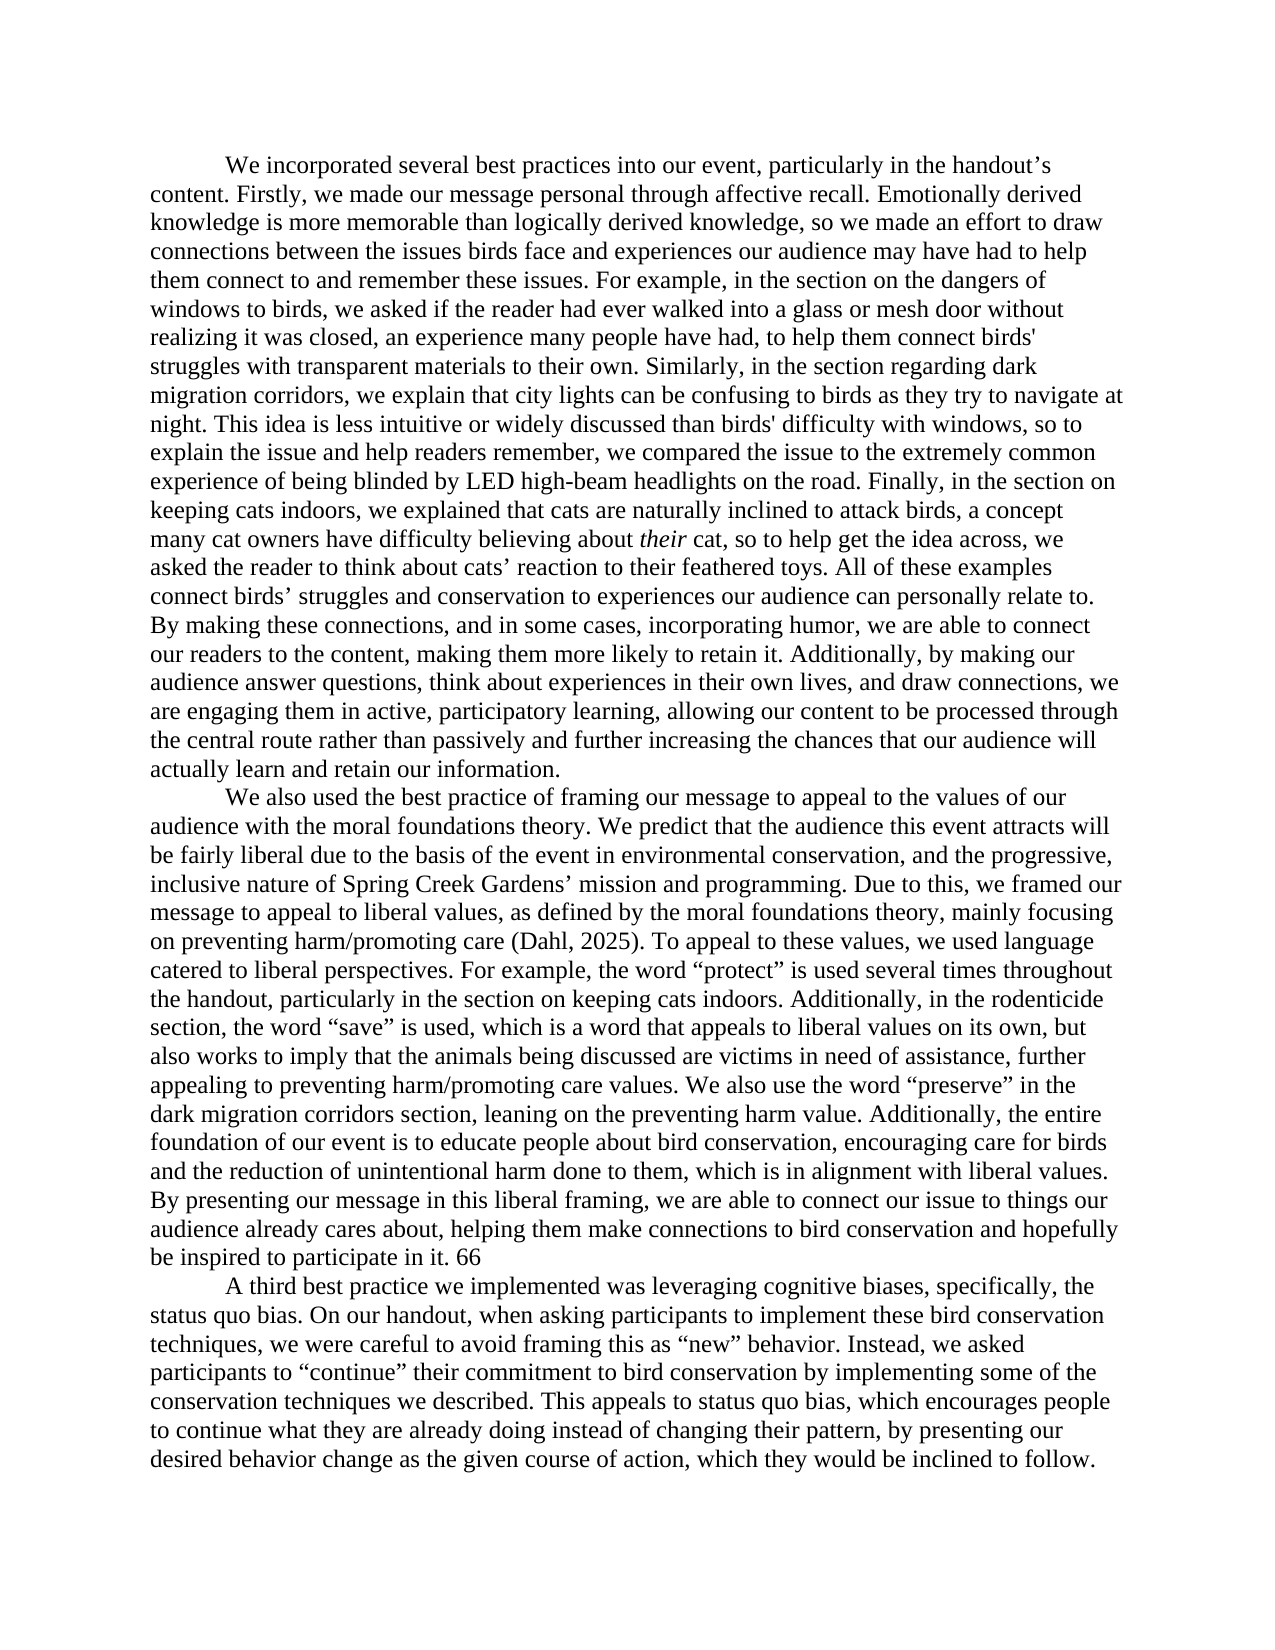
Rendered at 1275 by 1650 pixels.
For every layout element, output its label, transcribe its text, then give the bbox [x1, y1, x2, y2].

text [150, 1271, 1125, 1472]
text We incorporated several best practices into our event, particularly in the handout’s content. Firstly, we made our message personal through affective recall. Emotionally derived knowledge is more memorable than logically derived knowledge, so we made an effort to draw connections between the issues birds face and experiences our audience may have had to help them connect to and remember these issues. For example, in the section on the dangers of windows to birds, we asked if the reader had ever walked into a glass or mesh door without realizing it was closed, an experience many people have had, to help them connect birds' struggles with transparent materials to their own. Similarly, in the section regarding dark migration corridors, we explain that city lights can be confusing to birds as they try to navigate at night. This idea is less intuitive or widely discussed than birds' difficulty with windows, so to explain the issue and help readers remember, we compared the issue to the extremely common experience of being blinded by LED high-beam headlights on the road. Finally, in the section on keeping cats indoors, we explained that cats are naturally inclined to attack birds, a concept many cat owners have difficulty believing about their cat, so to help get the idea across, we asked the reader to think about cats’ reaction to their feathered toys. All of these examples connect birds’ struggles and conservation to experiences our audience can personally relate to. By making these connections, and in some cases, incorporating humor, we are able to connect our readers to the content, making them more likely to retain it. Additionally, by making our audience answer questions, think about experiences in their own lives, and draw connections, we are engaging them in active, participatory learning, allowing our content to be processed through the central route rather than passively and further increasing the chances that our audience will actually learn and retain our information. [150, 150, 1125, 782]
text We also used the best practice of framing our message to appeal to the values of our audience with the moral foundations theory. We predict that the audience this event attracts will be fairly liberal due to the basis of the event in environmental conservation, and the progressive, inclusive nature of Spring Creek Gardens’ mission and programming. Due to this, we framed our message to appeal to liberal values, as defined by the moral foundations theory, mainly focusing on preventing harm/promoting care (Dahl, 2025). To appeal to these values, we used language catered to liberal perspectives. For example, the word “protect” is used several times throughout the handout, particularly in the section on keeping cats indoors. Additionally, in the rodenticide section, the word “save” is used, which is a word that appeals to liberal values on its own, but also works to imply that the animals being discussed are victims in need of assistance, further appealing to preventing harm/promoting care values. We also use the word “preserve” in the dark migration corridors section, leaning on the preventing harm value. Additionally, the entire foundation of our event is to educate people about bird conservation, encouraging care for birds and the reduction of unintentional harm done to them, which is in alignment with liberal values. By presenting our message in this liberal framing, we are able to connect our issue to things our audience already cares about, helping them make connections to bird conservation and hopefully be inspired to participate in it. 66 [150, 782, 1125, 1271]
